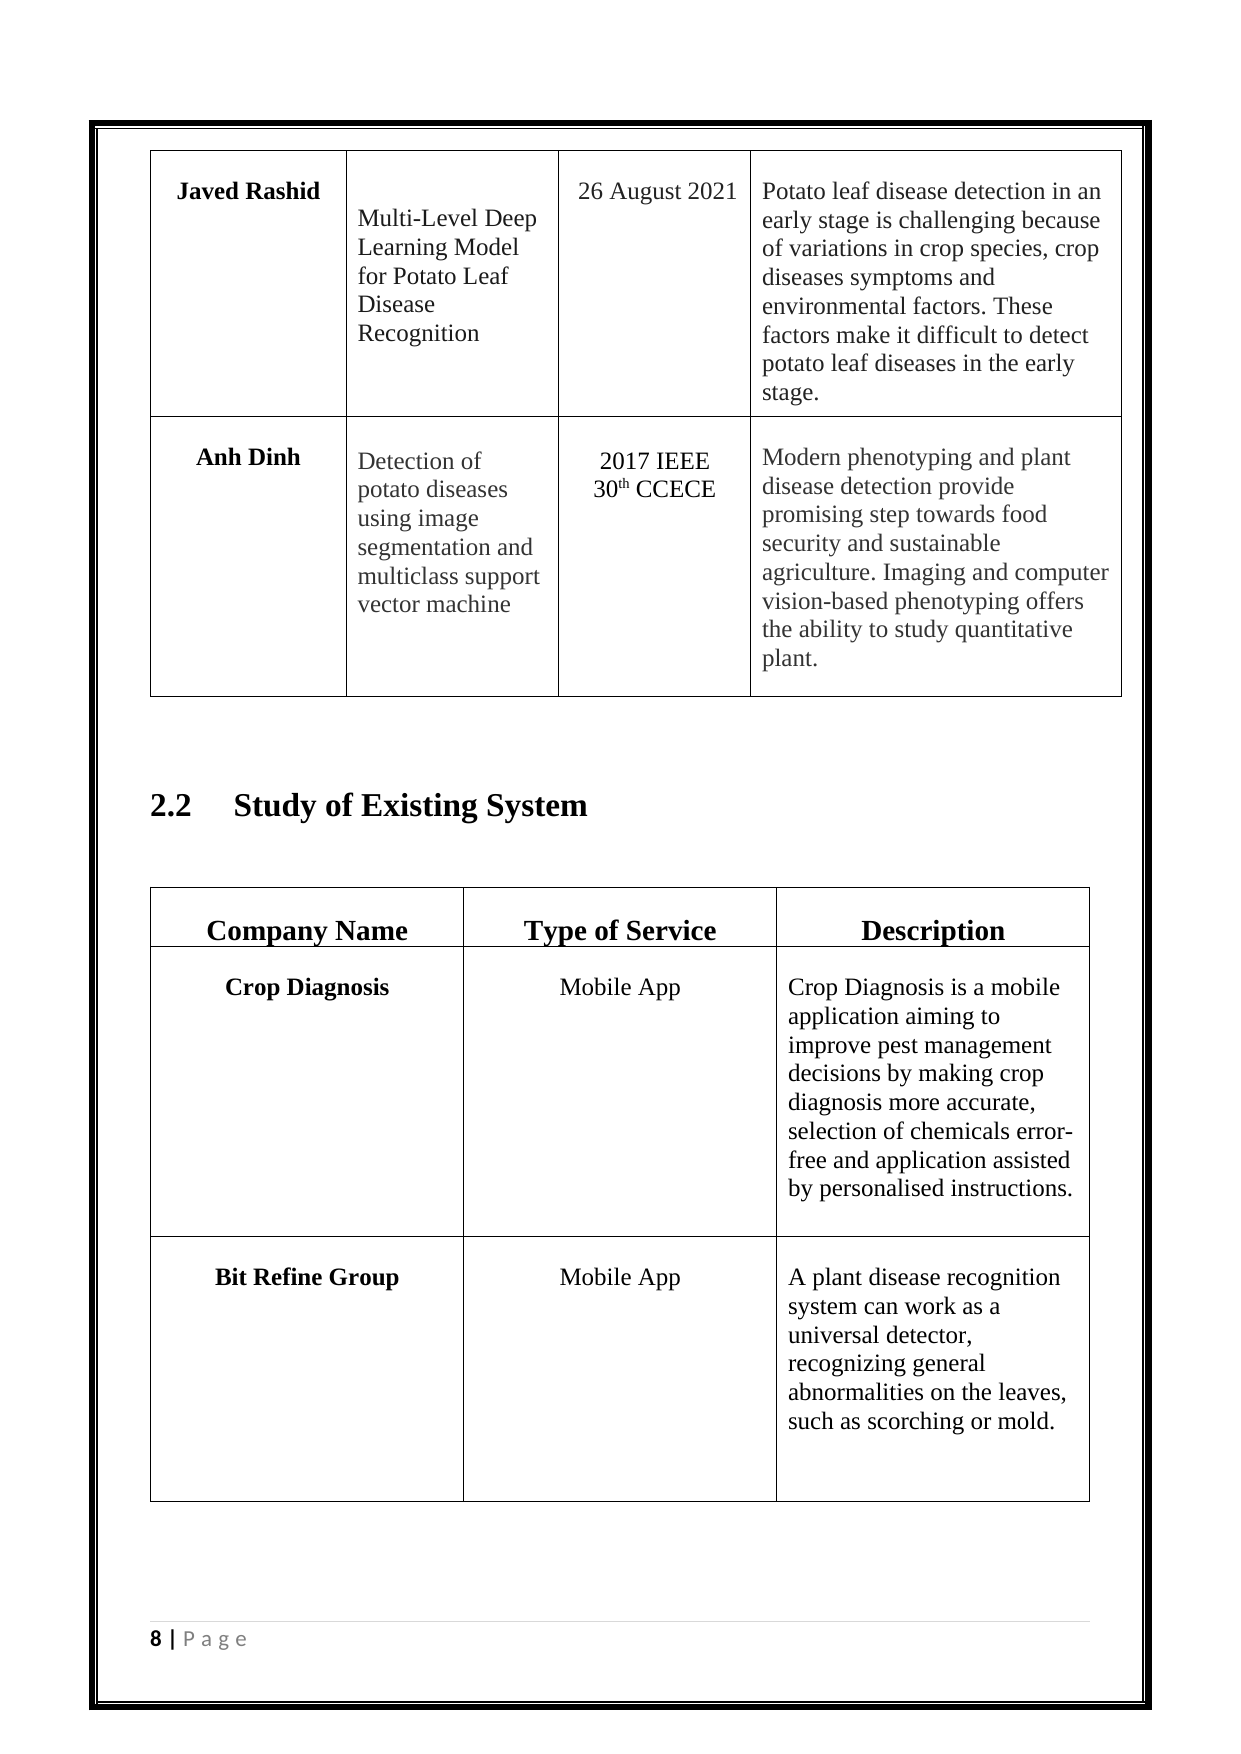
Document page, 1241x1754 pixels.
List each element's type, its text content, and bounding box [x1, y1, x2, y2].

table_cell Potato leaf disease detection in an early stage is challenging because of variations in crop species, crop diseases symptoms and environmental factors. These factors make it difficult to detect potato leaf diseases in the early stage. [751, 151, 1121, 416]
table_cell Mobile App [464, 947, 776, 1236]
table_cell Mobile App [464, 1237, 776, 1501]
table_header Type of Service [464, 888, 776, 946]
table_cell A plant disease recognition system can work as a universal detector, recognizing general abnormalities on the leaves, such as scorching or mold. [777, 1237, 1089, 1501]
table_cell Crop Diagnosis is a ​mobile application aiming to improve pest management decisions by making crop diagnosis more accurate, selection of chemicals error-free and application assisted by personalised instructions. [777, 947, 1089, 1236]
table_cell Crop Diagnosis [151, 947, 463, 1236]
table_cell Anh Dinh [151, 417, 346, 696]
table_cell Bit Refine Group [151, 1237, 463, 1501]
table_cell 26 August 2021 [559, 151, 750, 416]
table_cell Multi-Level Deep Learning Model for Potato Leaf Disease Recognition [347, 151, 558, 416]
text 2.2 Study of Existing System [150, 785, 1090, 823]
table_header Company Name [151, 888, 463, 946]
table_header Description [777, 888, 1089, 946]
table_cell Javed Rashid [151, 151, 346, 416]
table_cell Modern phenotyping and plant disease detection provide promising step towards food security and sustainable agriculture. Imaging and computer vision-based phenotyping offers the ability to study quantitative plant. [751, 417, 1121, 696]
table_cell 2017 IEEE 30th CCECE [559, 417, 750, 696]
table_cell Detection of potato diseases using image segmentation and multiclass support vector machine [347, 417, 558, 696]
